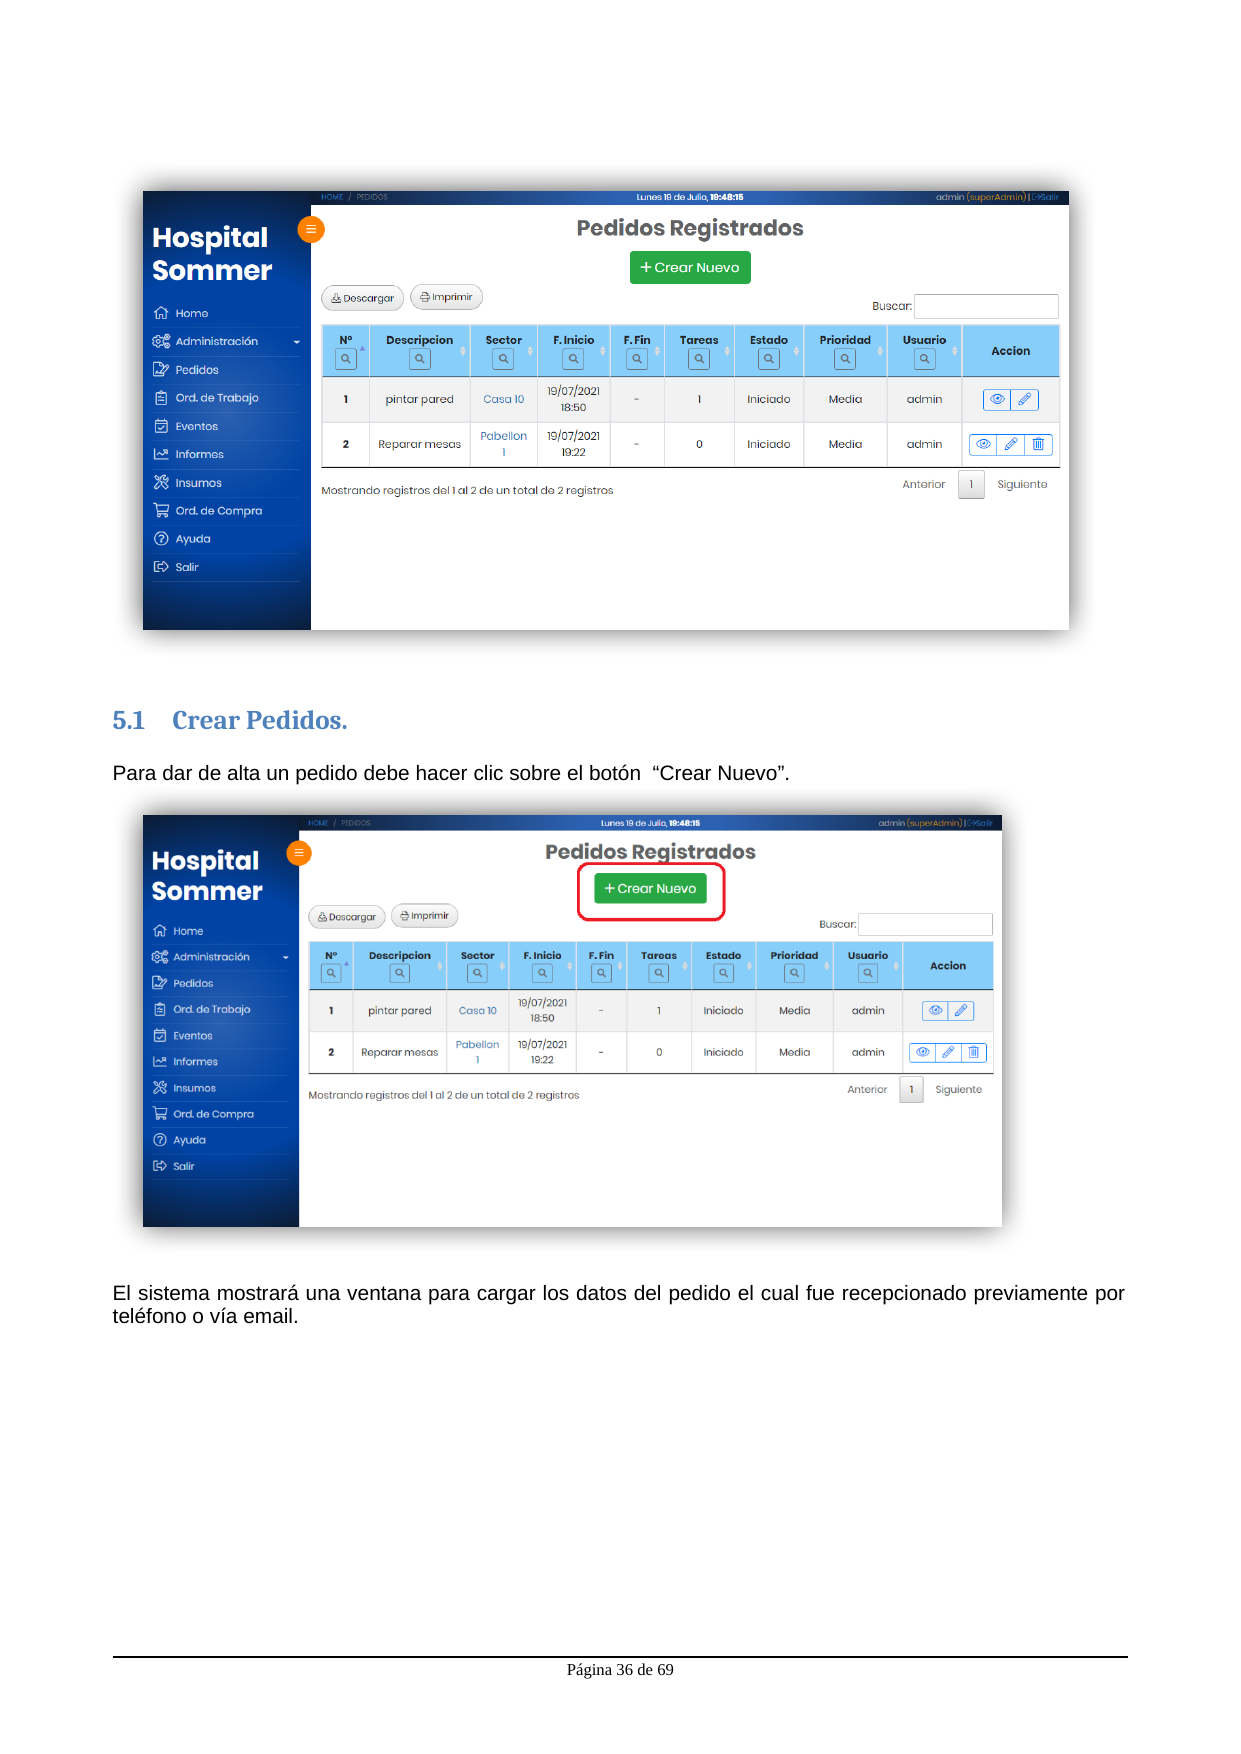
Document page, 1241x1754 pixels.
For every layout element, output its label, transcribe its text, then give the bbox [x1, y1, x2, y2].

picture [143, 815, 1002, 1227]
subtitle Crear Pedidos. [112, 705, 1128, 736]
text El sistema mostrará una ventana para cargar los datos del pedido el cual fue recepcionado previamente por teléfono o vía email. [112, 1280, 1128, 1328]
picture [143, 191, 1069, 630]
